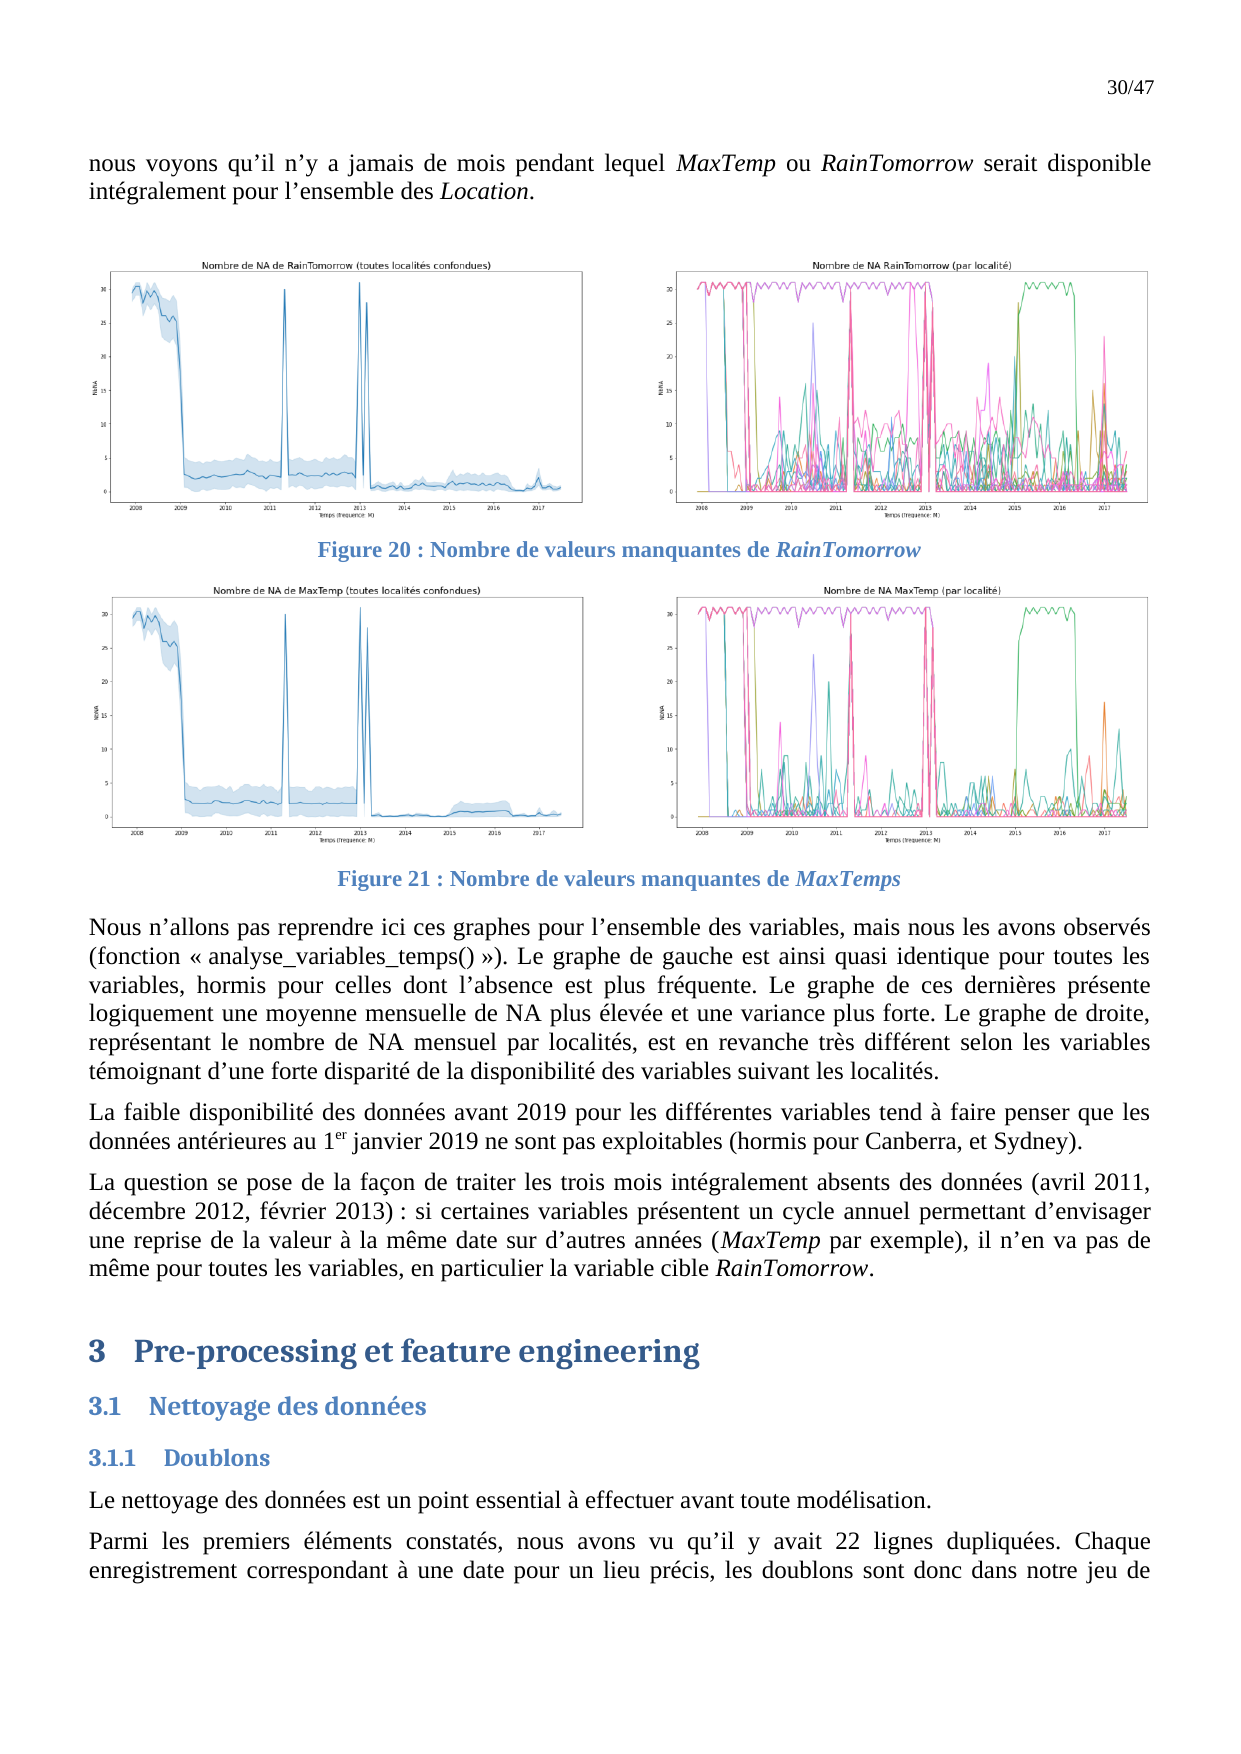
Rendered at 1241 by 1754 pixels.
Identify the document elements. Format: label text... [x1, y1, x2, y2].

text Nous n’allons pas reprendre ici ces graphes pour l’ensemble des variables, mais nous les avons observés (fonction « analyse_variables_temps() »). Le graphe de gauche est ainsi quasi identique pour toutes les variables, hormis pour celles dont l’absence est plus fréquente. Le graphe de ces dernières présente logiquement une moyenne mensuelle de NA plus élevée et une variance plus forte. Le graphe de droite, représentant le nombre de NA mensuel par localités, est en revanche très différent selon les variables témoignant d’une forte disparité de la disponibilité des variables suivant les localités. [89, 912, 1152, 1085]
subtitle Pre-processing et feature engineering [89, 1332, 1152, 1371]
text Le nettoyage des données est un point essential à effectuer avant toute modélisation. [89, 1485, 1152, 1513]
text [89, 1526, 1152, 1583]
picture [88, 258, 1151, 524]
text La question se pose de la façon de traiter les trois mois intégralement absents des données (avril 2011, décembre 2012, février 2013) : si certaines variables présentent un cycle annuel permettant d’envisager une reprise de la valeur à la même date sur d’autres années (MaxTemp par exemple), il n’en va pas de même pour toutes les variables, en particulier la variable cible RainTomorrow. [89, 1167, 1152, 1282]
picture [88, 583, 1151, 853]
subtitle Doublons [89, 1443, 1152, 1472]
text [89, 148, 1152, 205]
text La faible disponibilité des données avant 2019 pour les différentes variables tend à faire penser que les données antérieures au 1er janvier 2019 ne sont pas exploitables (hormis pour Canberra, et Sydney). [89, 1097, 1152, 1155]
subtitle Nettoyage des données [89, 1391, 1152, 1423]
